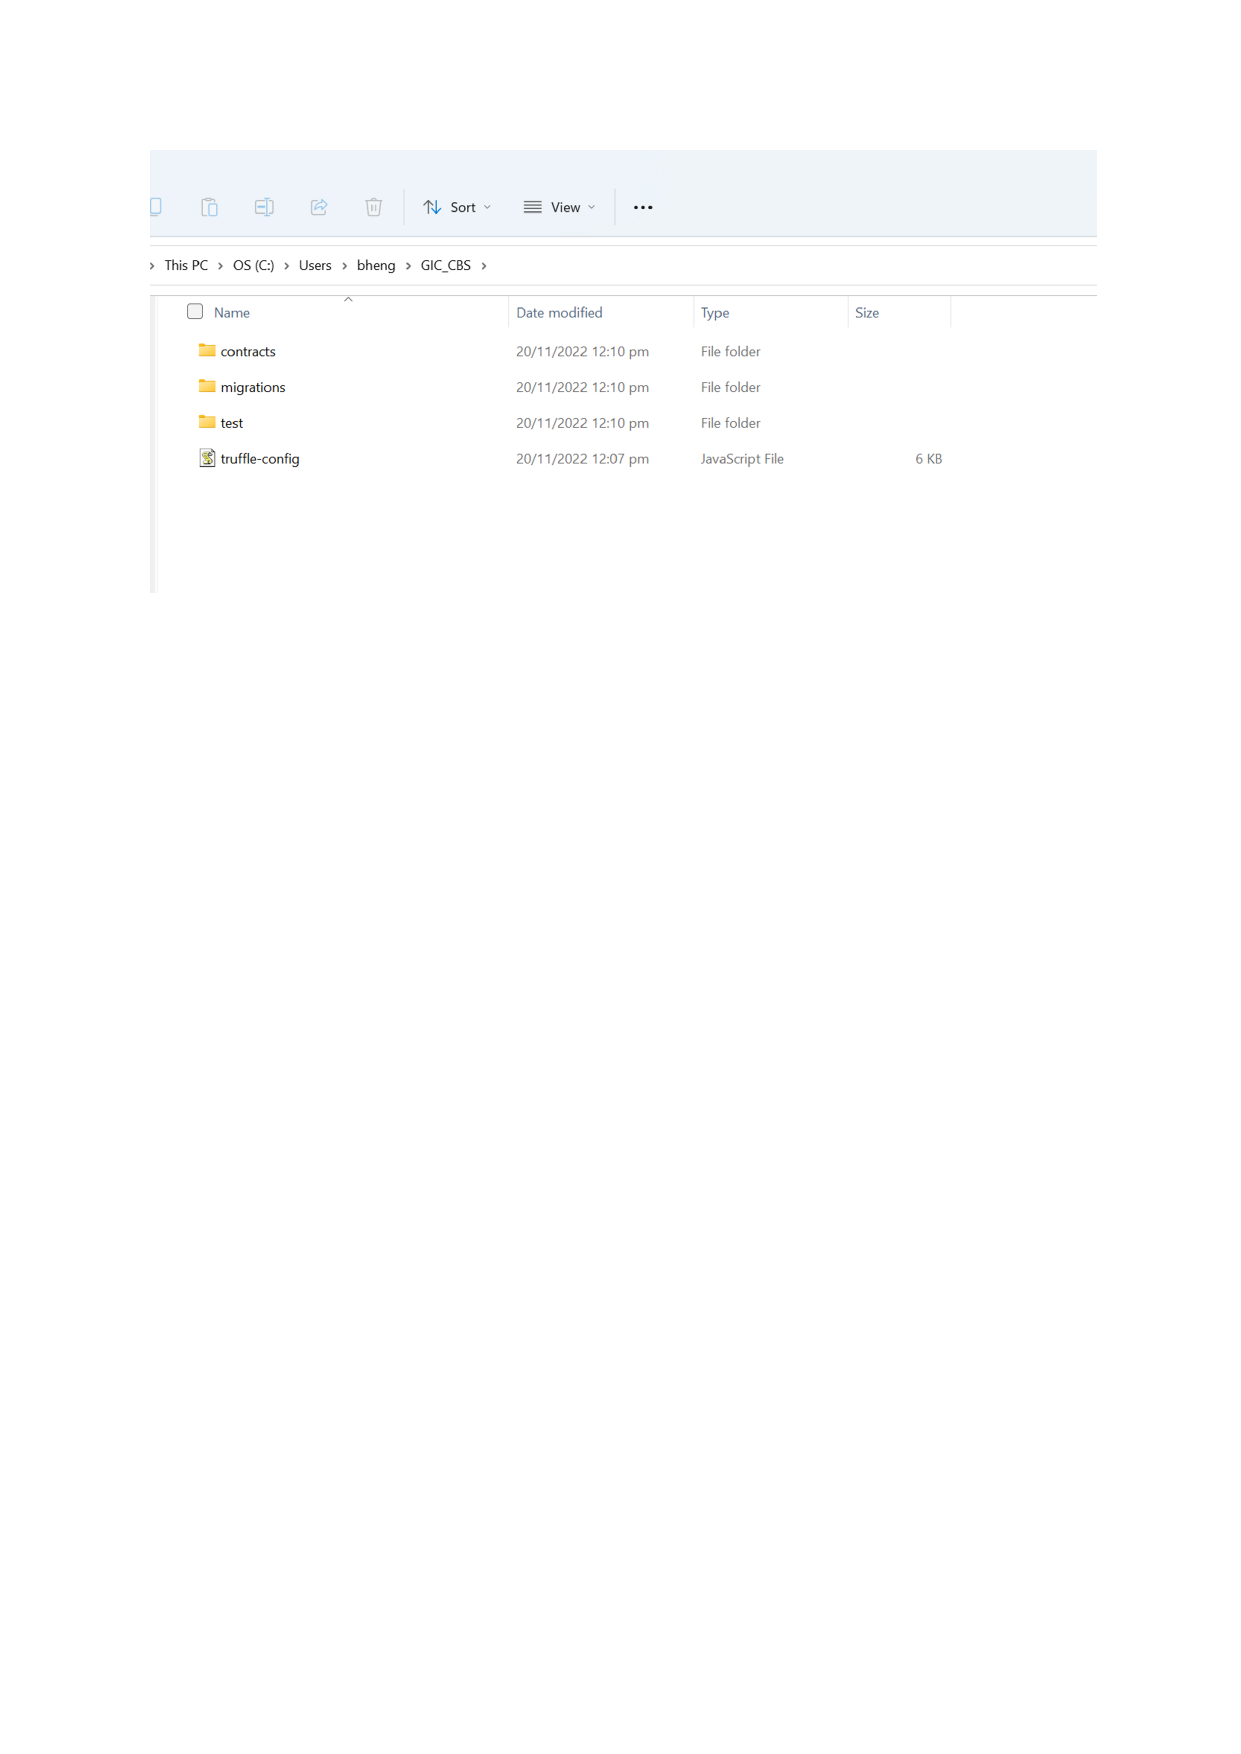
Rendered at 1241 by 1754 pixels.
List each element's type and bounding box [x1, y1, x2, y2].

picture [150, 150, 1097, 593]
